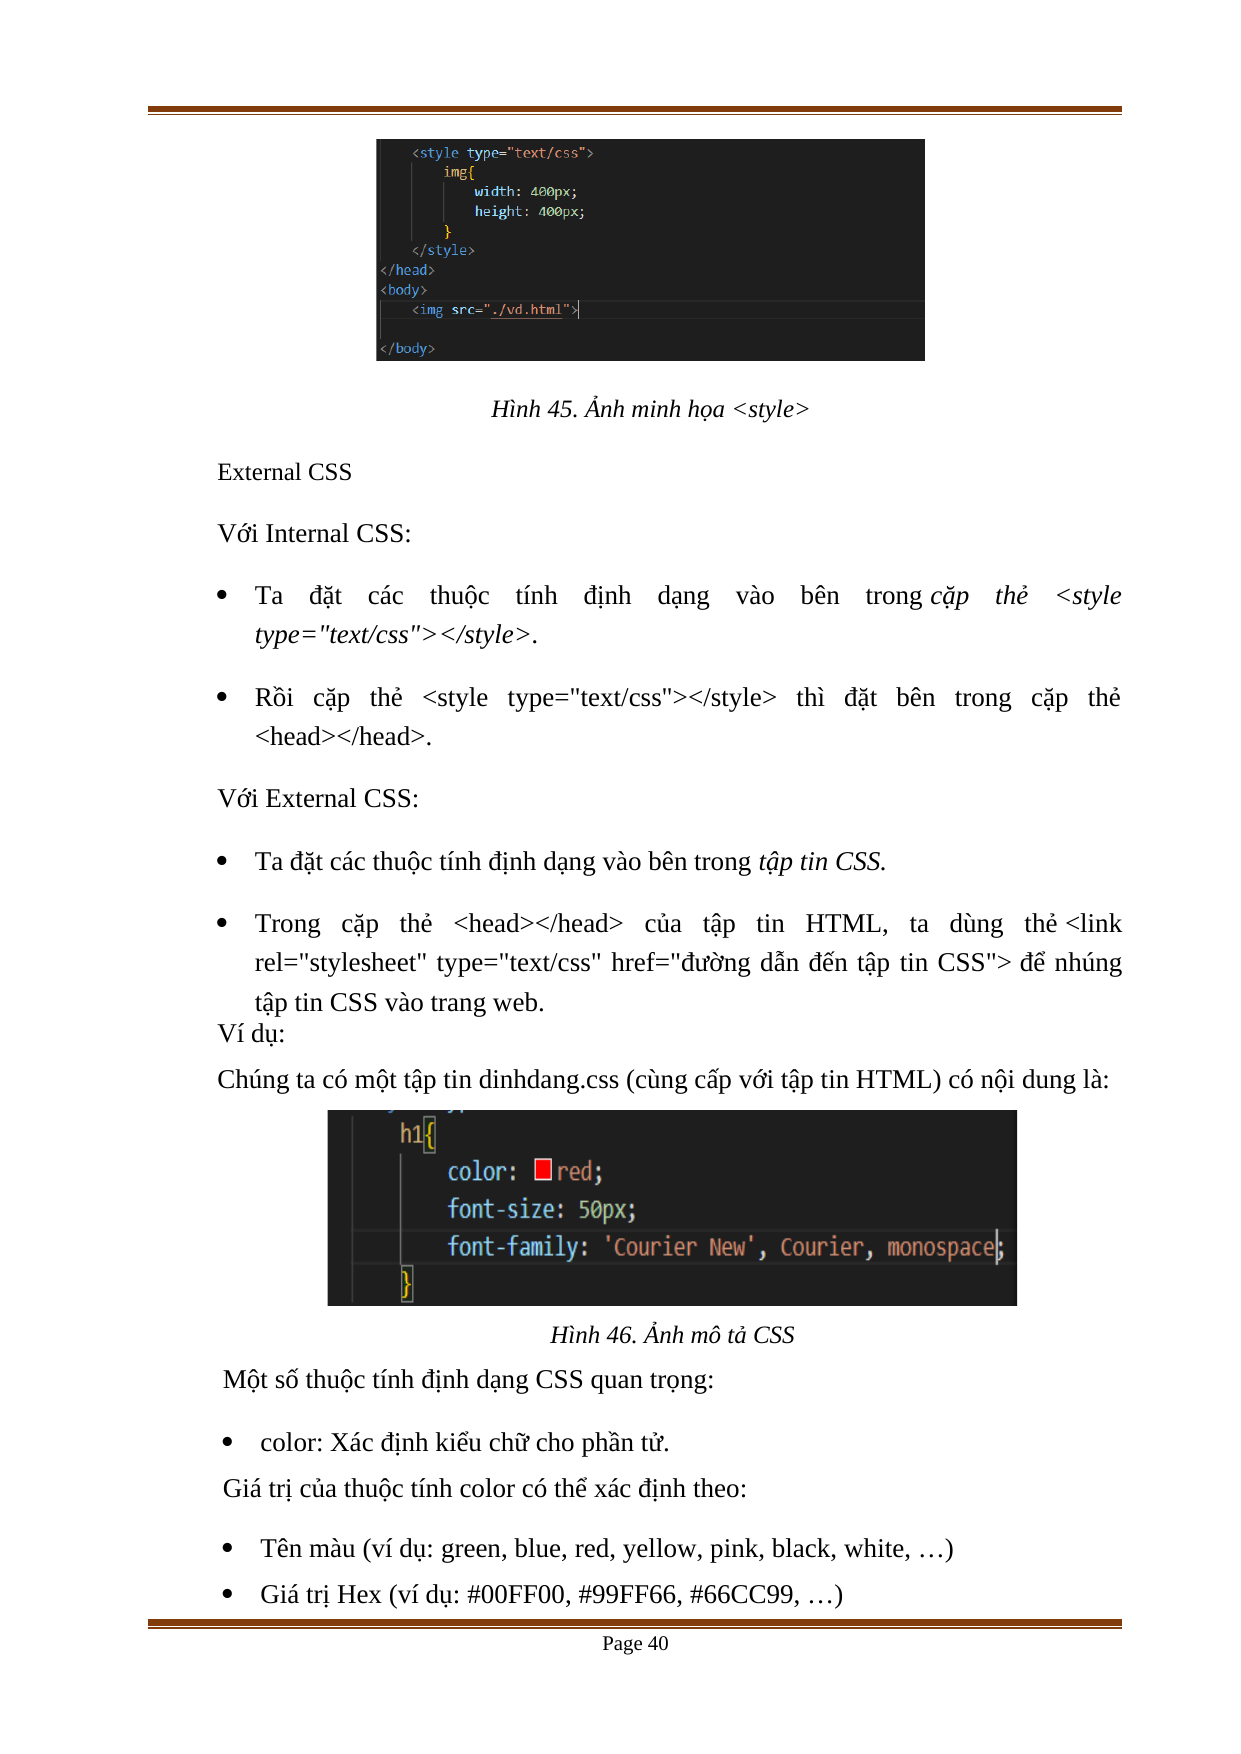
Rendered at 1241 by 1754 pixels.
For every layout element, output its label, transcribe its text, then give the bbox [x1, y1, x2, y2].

list color: Xác định kiểu chữ cho phần tử. [223, 1426, 1122, 1457]
list Trong cặp thẻ <head></head> của tập tin HTML, ta dùng thẻ <link rel="stylesheet" type="text/css" href="đường dẫn đến tập tin CSS"> để nhúng tập tin CSS vào trang web. [217, 899, 1122, 1017]
list Rồi cặp thẻ <style type="text/css"></style> thì đặt bên trong cặp thẻ <head></head>. [217, 673, 1122, 751]
text External CSS [179, 446, 1122, 486]
text Giá trị của thuộc tính color có thể xác định theo: [148, 1472, 1122, 1504]
list Giá trị Hex (ví dụ: #00FF00, #99FF66, #66CC99, …) [223, 1578, 1122, 1610]
text Chúng ta có một tập tin dinhdang.css (cùng cấp với tập tin HTML) có nội dung là: [148, 1063, 1122, 1094]
list Ta đặt các thuộc tính định dạng vào bên trong tập tin CSS. [217, 837, 1122, 876]
list Ta đặt các thuộc tính định dạng vào bên trong cặp thẻ <style type="text/css"></style>. [217, 571, 1122, 649]
text Ví dụ: [148, 1017, 1122, 1048]
text Hình 46. Ảnh mô tả CSS [148, 1320, 1122, 1349]
text Hình 45. Ảnh minh họa <style> [179, 384, 1122, 423]
text Một số thuộc tính định dạng CSS quan trọng: [185, 1363, 1122, 1394]
picture [327, 1110, 1018, 1306]
text Với Internal CSS: [179, 509, 1122, 548]
list Tên màu (ví dụ: green, blue, red, yellow, pink, black, white, …) [223, 1532, 1122, 1563]
text Với External CSS: [217, 774, 1122, 814]
picture [376, 139, 925, 361]
